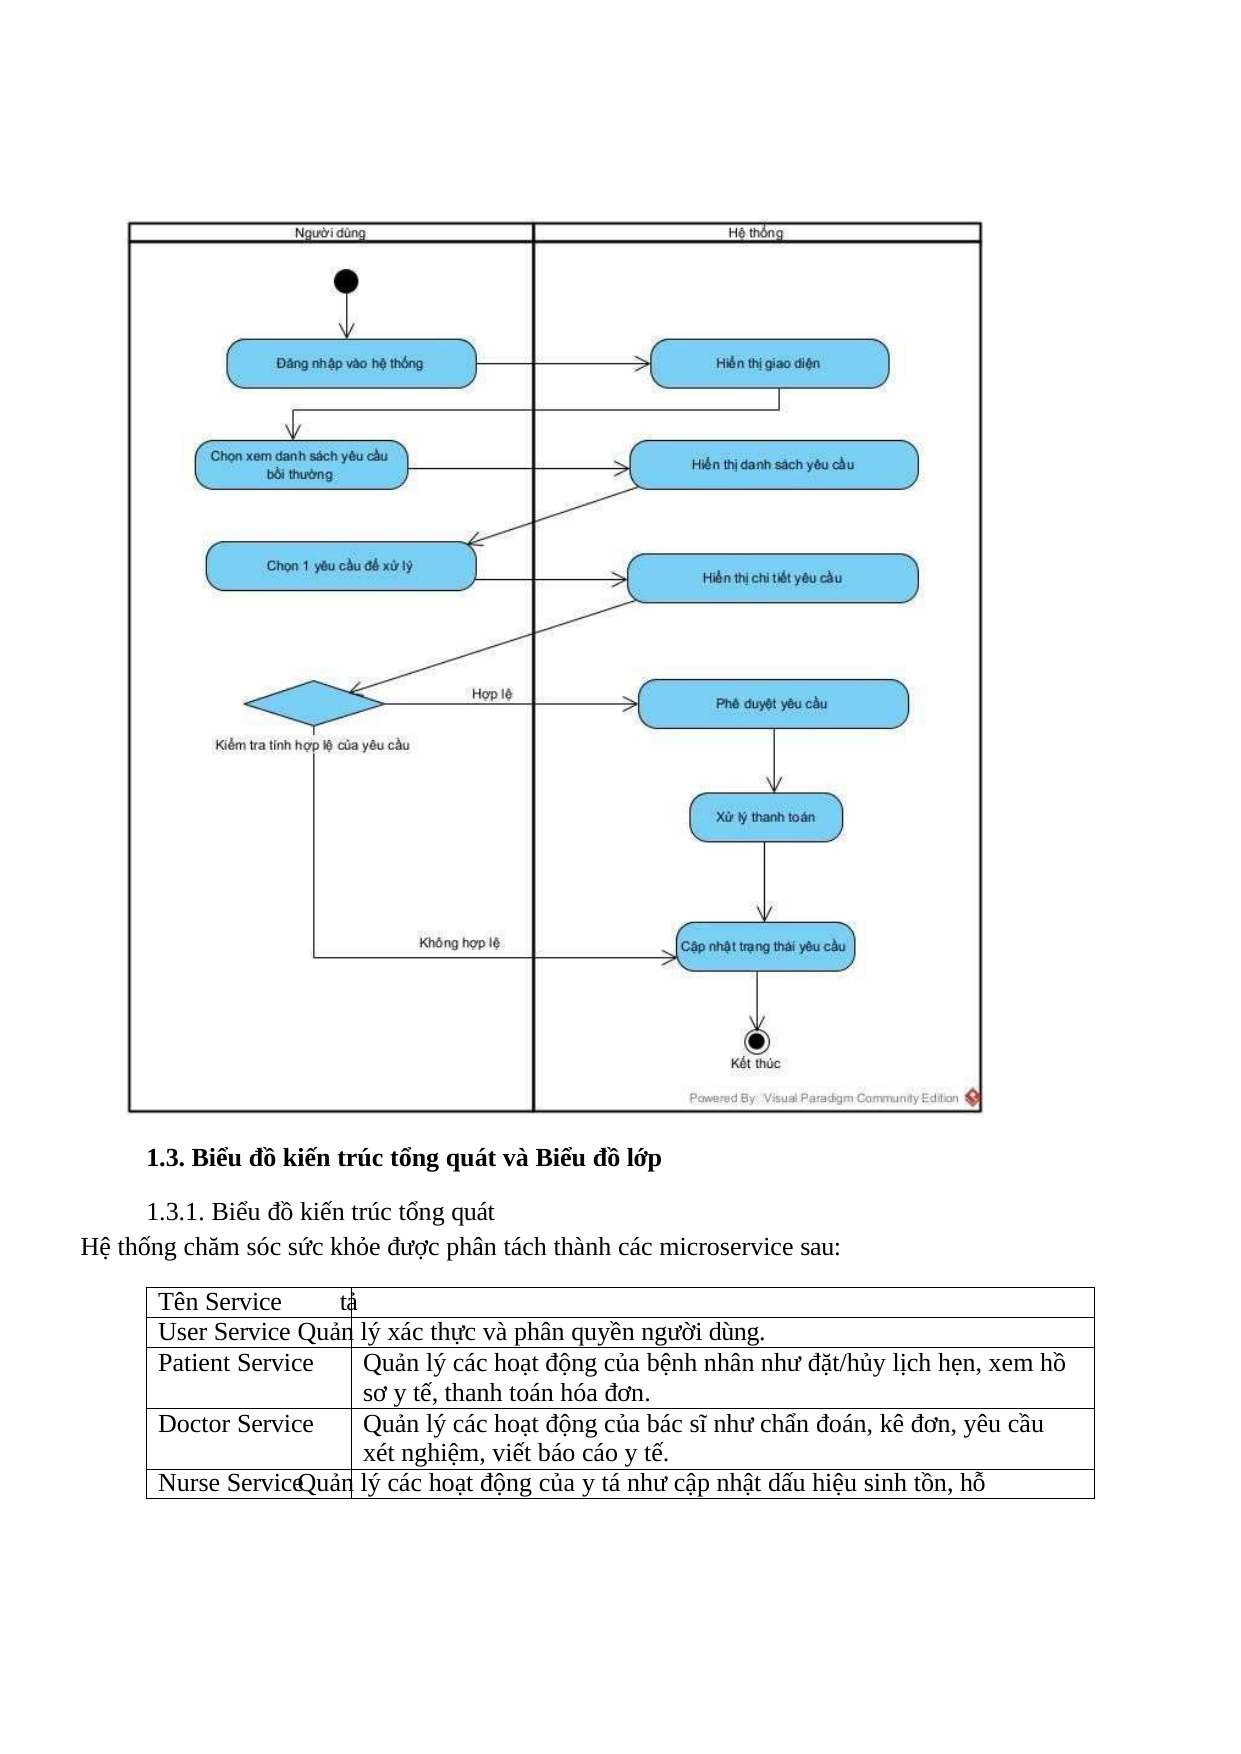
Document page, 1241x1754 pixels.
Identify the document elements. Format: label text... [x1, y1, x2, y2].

table_cell User Service [147, 1318, 351, 1347]
table_cell Doctor Service [147, 1409, 351, 1468]
text Hệ thống chăm sóc sức khỏe được phân tách thành các microservice sau: [80, 1231, 1166, 1261]
table_cell Quản lý các hoạt động của bác sĩ như chẩn đoán, kê đơn, yêu cầu xét nghiệm, viết báo cáo y tế. [352, 1409, 1094, 1468]
list Biểu đồ kiến trúc tổng quát [146, 1196, 1166, 1226]
table_cell Quản lý xác thực và phân quyền người dùng. [352, 1318, 1094, 1347]
table_cell Quản lý các hoạt động của y tá như cập nhật dấu hiệu sinh tồn, hỗ [352, 1470, 1094, 1498]
table_cell Nurse Service [147, 1470, 351, 1498]
table_cell Patient Service [147, 1348, 351, 1407]
table_header Tên Service [147, 1288, 351, 1317]
subtitle Biểu đồ kiến trúc tổng quát và Biểu đồ lớp [146, 1142, 1166, 1172]
table_cell Quản lý các hoạt động của bệnh nhân như đặt/hủy lịch hẹn, xem hồ sơ y tế, thanh toán hóa đơn. [352, 1348, 1094, 1407]
table_header Mô tả [352, 1288, 1094, 1317]
picture [124, 218, 984, 1117]
